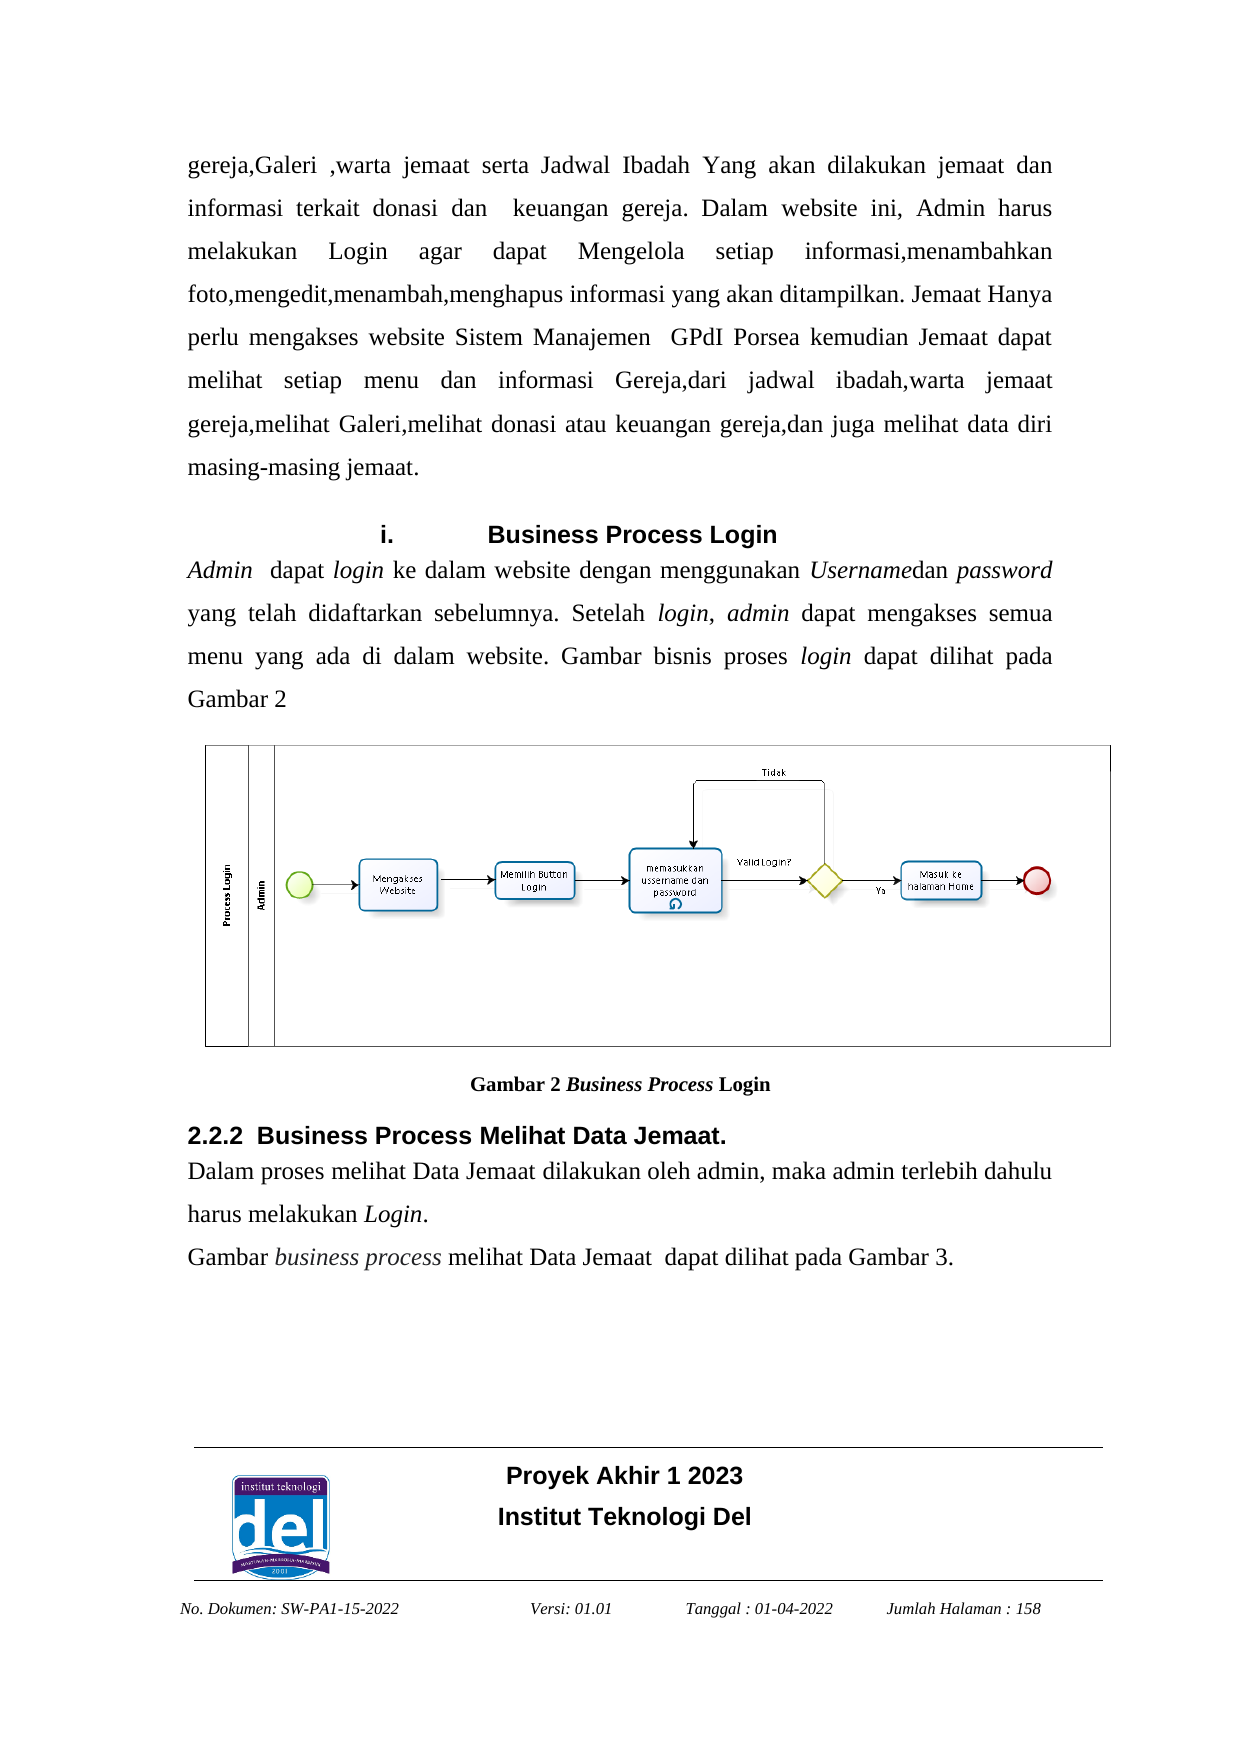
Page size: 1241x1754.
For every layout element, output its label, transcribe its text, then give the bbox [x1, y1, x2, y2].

text Gambar business process melihat Data Jemaat dapat dilihat pada Gambar 3. [187, 1242, 1053, 1271]
subtitle Business Process Login [394, 520, 1053, 549]
picture [187, 727, 1127, 1058]
picture [226, 1473, 332, 1580]
text Dalam proses melihat Data Jemaat dilakukan oleh admin, maka admin terlebih dahulu harus melakukan Login. [187, 1156, 1053, 1228]
text Gambar 2 Business Process Login [187, 1072, 1053, 1096]
text Admin dapat login ke dalam website dengan menggunakan Usernamedan password yang telah didaftarkan sebelumnya. Setelah login, admin dapat mengakses semua menu yang ada di dalam website. Gambar bisnis proses login dapat dilihat pada Gambar 2 [187, 555, 1053, 713]
subtitle 2.2.2 Business Process Melihat Data Jemaat. [158, 1121, 1053, 1149]
